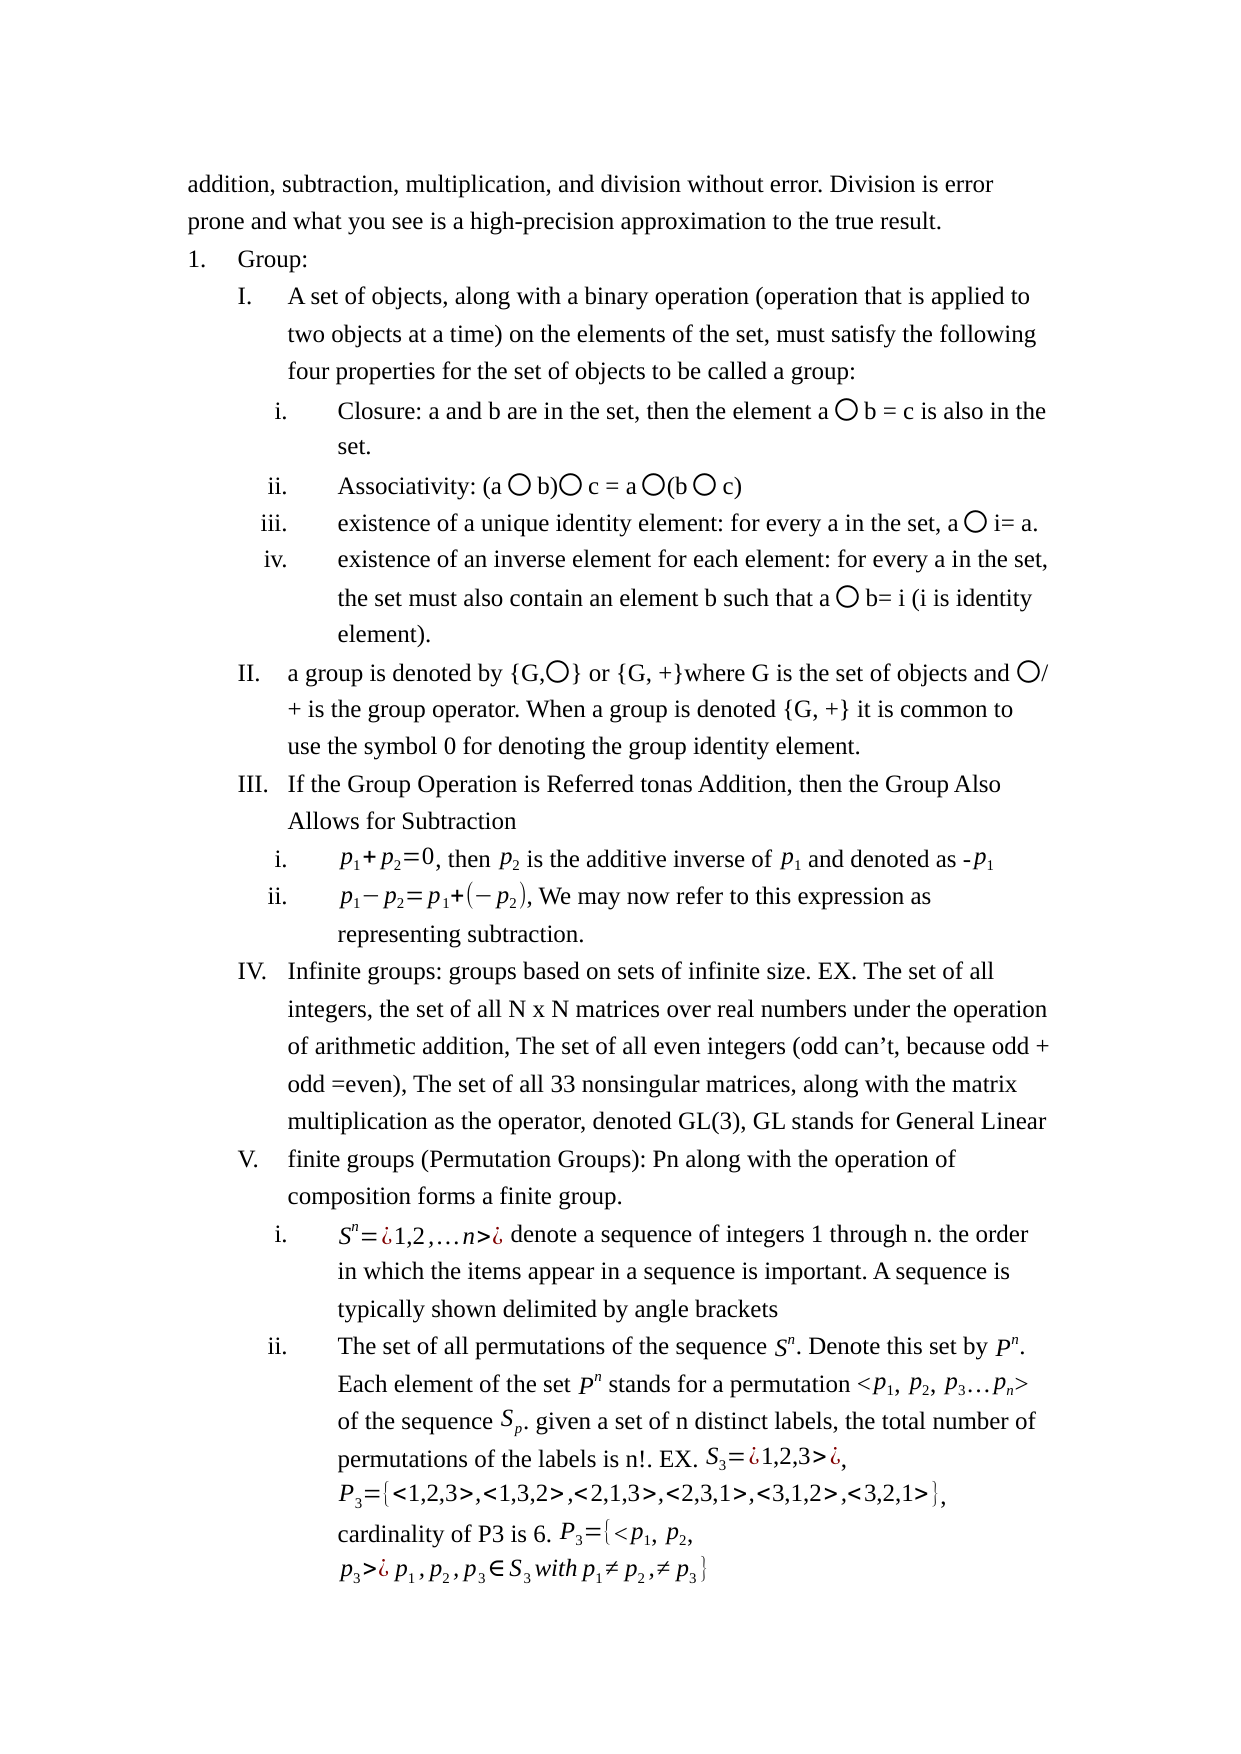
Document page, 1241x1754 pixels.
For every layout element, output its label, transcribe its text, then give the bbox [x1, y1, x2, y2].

list a group is denoted by {G,〇} or {G, +}where G is the set of objects and 〇/+ is the group operator. When a group is denoted {G, +} it is common to use the symbol 0 for denoting the group identity element. [237, 652, 1053, 764]
list Associativity: (a〇b)〇c = a〇(b〇c) [287, 464, 1053, 502]
list existence of an inverse element for each element: for every a in the set, the set must also contain an element b such that a〇b= i (i is identity element). [287, 539, 1053, 652]
list If the Group Operation is Referred tonas Addition, then the Group Also Allows for Subtraction [237, 764, 1053, 839]
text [187, 164, 1053, 239]
list Closure: a and b are in the set, then the element a〇b = c is also in the set. [287, 389, 1053, 464]
list The set of all permutations of the sequence . Denote this set by . Each element of the set stands for a permutation <, , …> of the sequence . given a set of n distinct labels, the total number of permutations of the labels is n!. EX. , , cardinality of P3 is 6. <, , [287, 1327, 1053, 1589]
list , We may now refer to this expression as representing subtraction. [287, 877, 1053, 952]
list Group: [187, 239, 1053, 277]
list Infinite groups: groups based on sets of infinite size. EX. The set of all integers, the set of all N x N matrices over real numbers under the operation of arithmetic addition, The set of all even integers (odd can’t, because odd + odd =even), The set of all 33 nonsingular matrices, along with the matrix multiplication as the operator, denoted GL(3), GL stands for General Linear [237, 952, 1053, 1139]
list , then is the additive inverse of and denoted as - [287, 839, 1053, 877]
list A set of objects, along with a binary operation (operation that is applied to two objects at a time) on the elements of the set, must satisfy the following four properties for the set of objects to be called a group: [237, 277, 1053, 389]
list denote a sequence of integers 1 through n. the order in which the items appear in a sequence is important. A sequence is typically shown delimited by angle brackets [287, 1214, 1053, 1327]
list existence of a unique identity element: for every a in the set, a〇i= a. [287, 502, 1053, 539]
list finite groups (Permutation Groups): Pn along with the operation of composition forms a finite group. [237, 1139, 1053, 1214]
